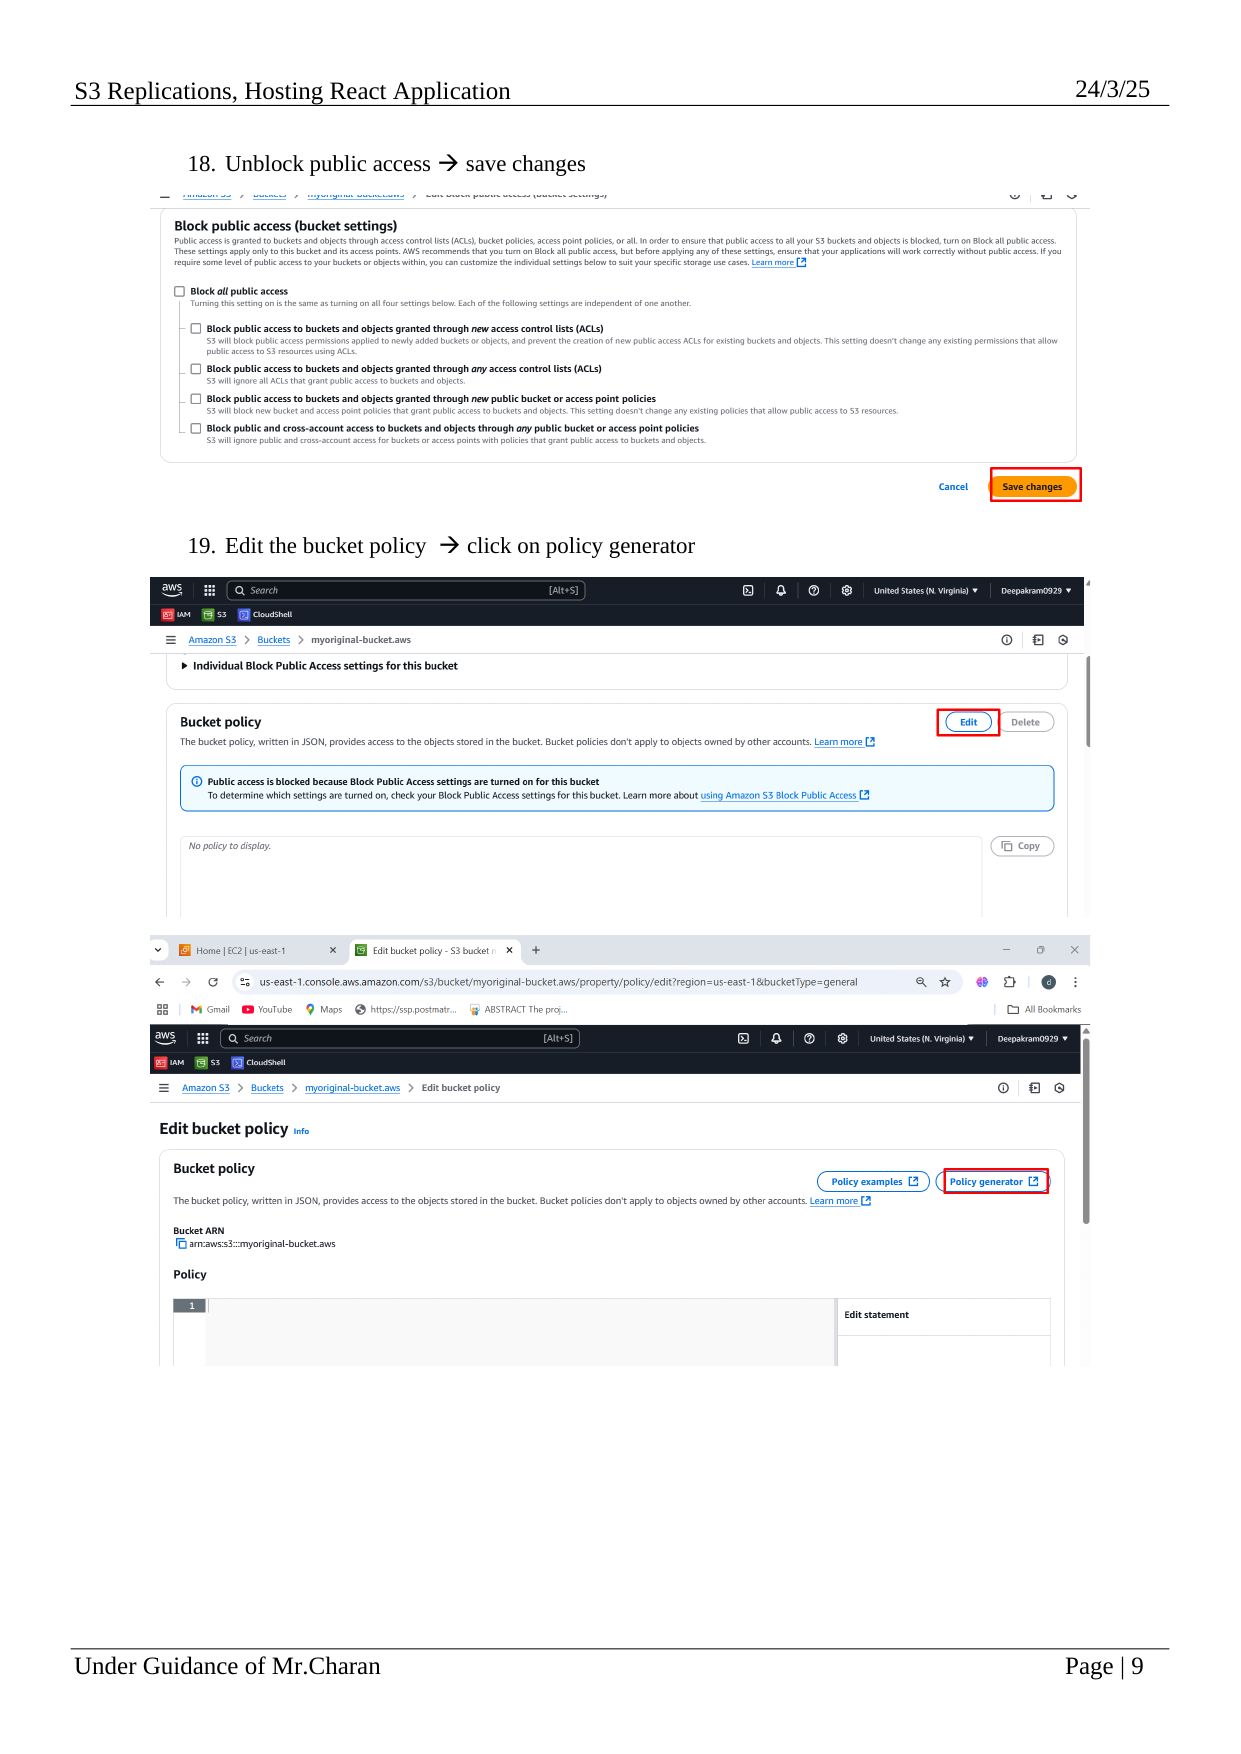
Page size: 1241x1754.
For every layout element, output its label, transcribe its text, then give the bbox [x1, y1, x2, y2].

list Unblock public access save changes [187, 150, 1090, 176]
picture [150, 195, 1091, 514]
picture [150, 577, 1091, 917]
picture [150, 935, 1091, 1366]
list Edit the bucket policy click on policy generator [187, 532, 1090, 559]
